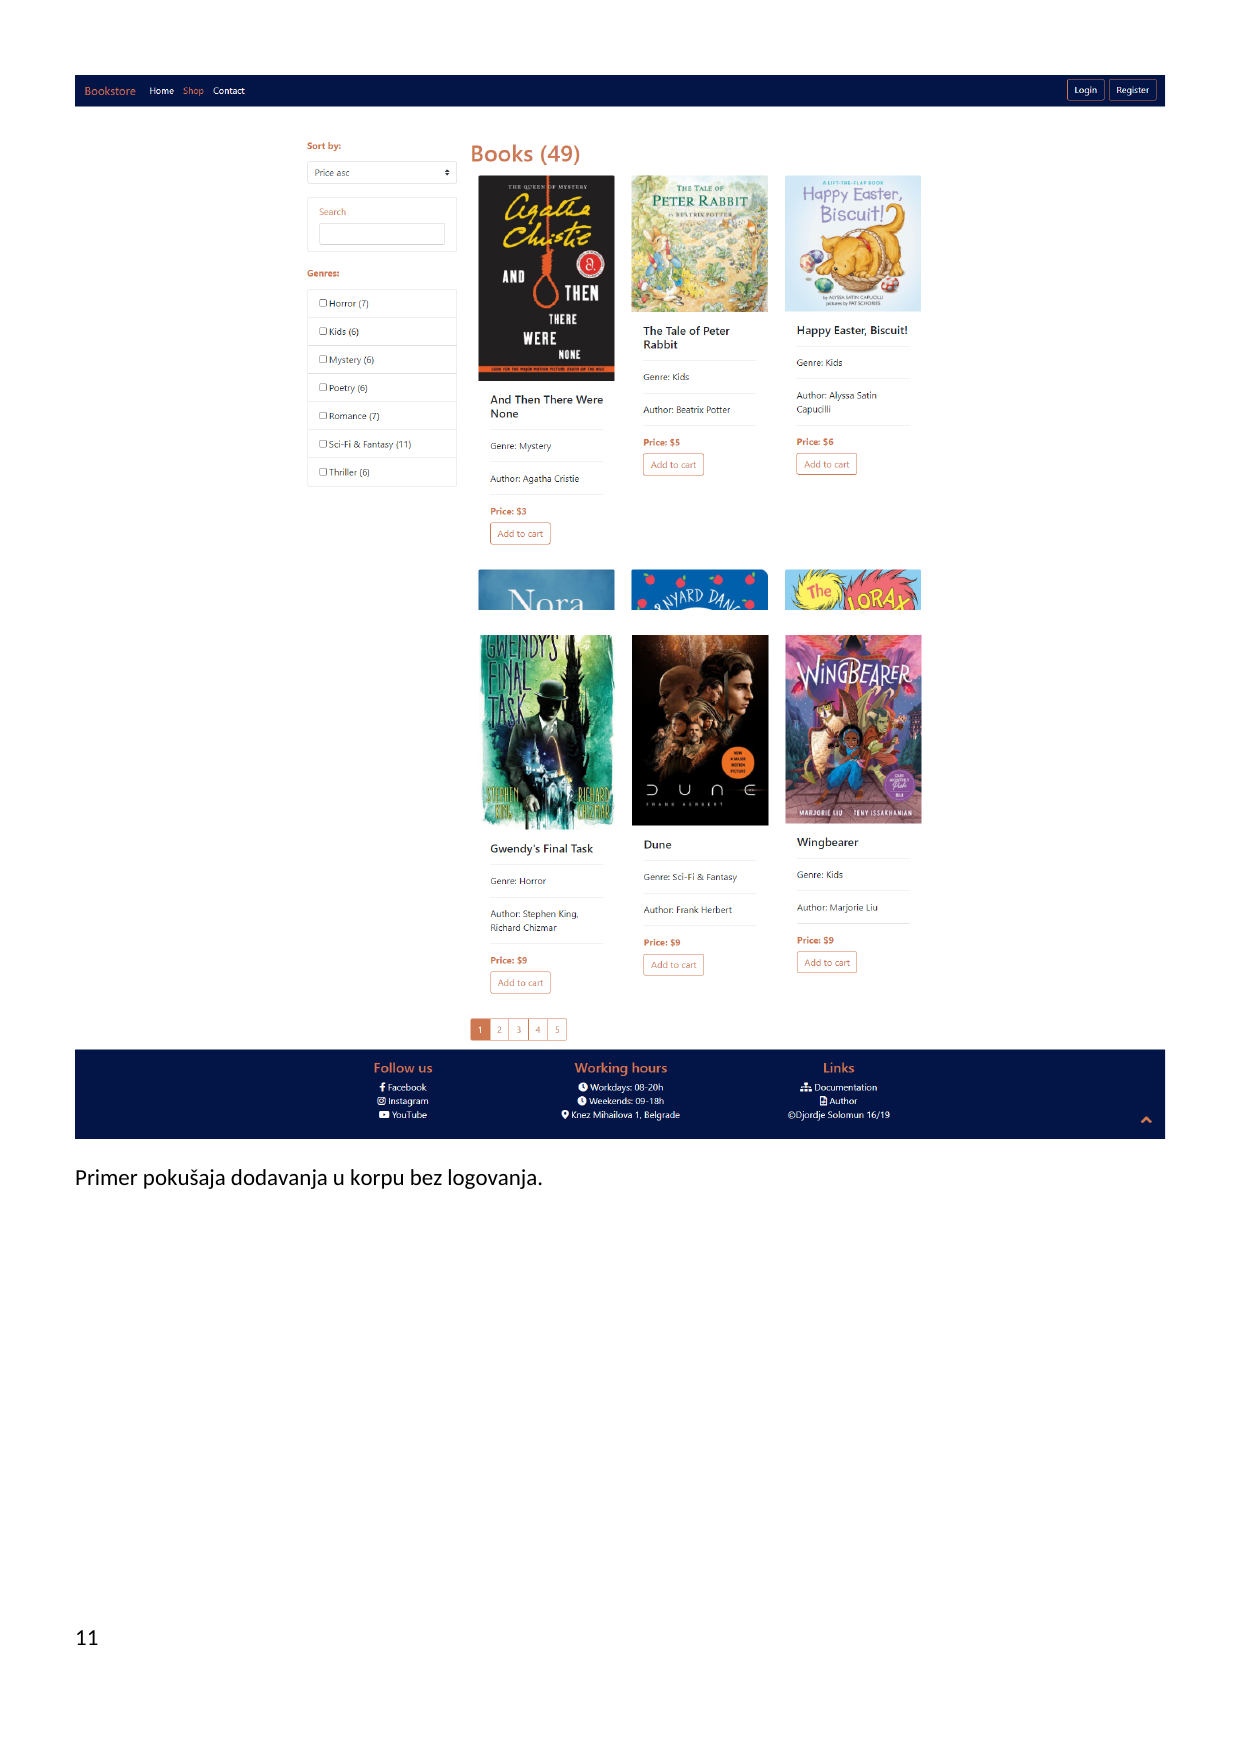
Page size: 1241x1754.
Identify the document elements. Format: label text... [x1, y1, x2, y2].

picture [75, 75, 1166, 610]
text Primer pokušaja dodavanja u korpu bez logovanja. [75, 1163, 1165, 1192]
picture [75, 635, 1166, 1139]
